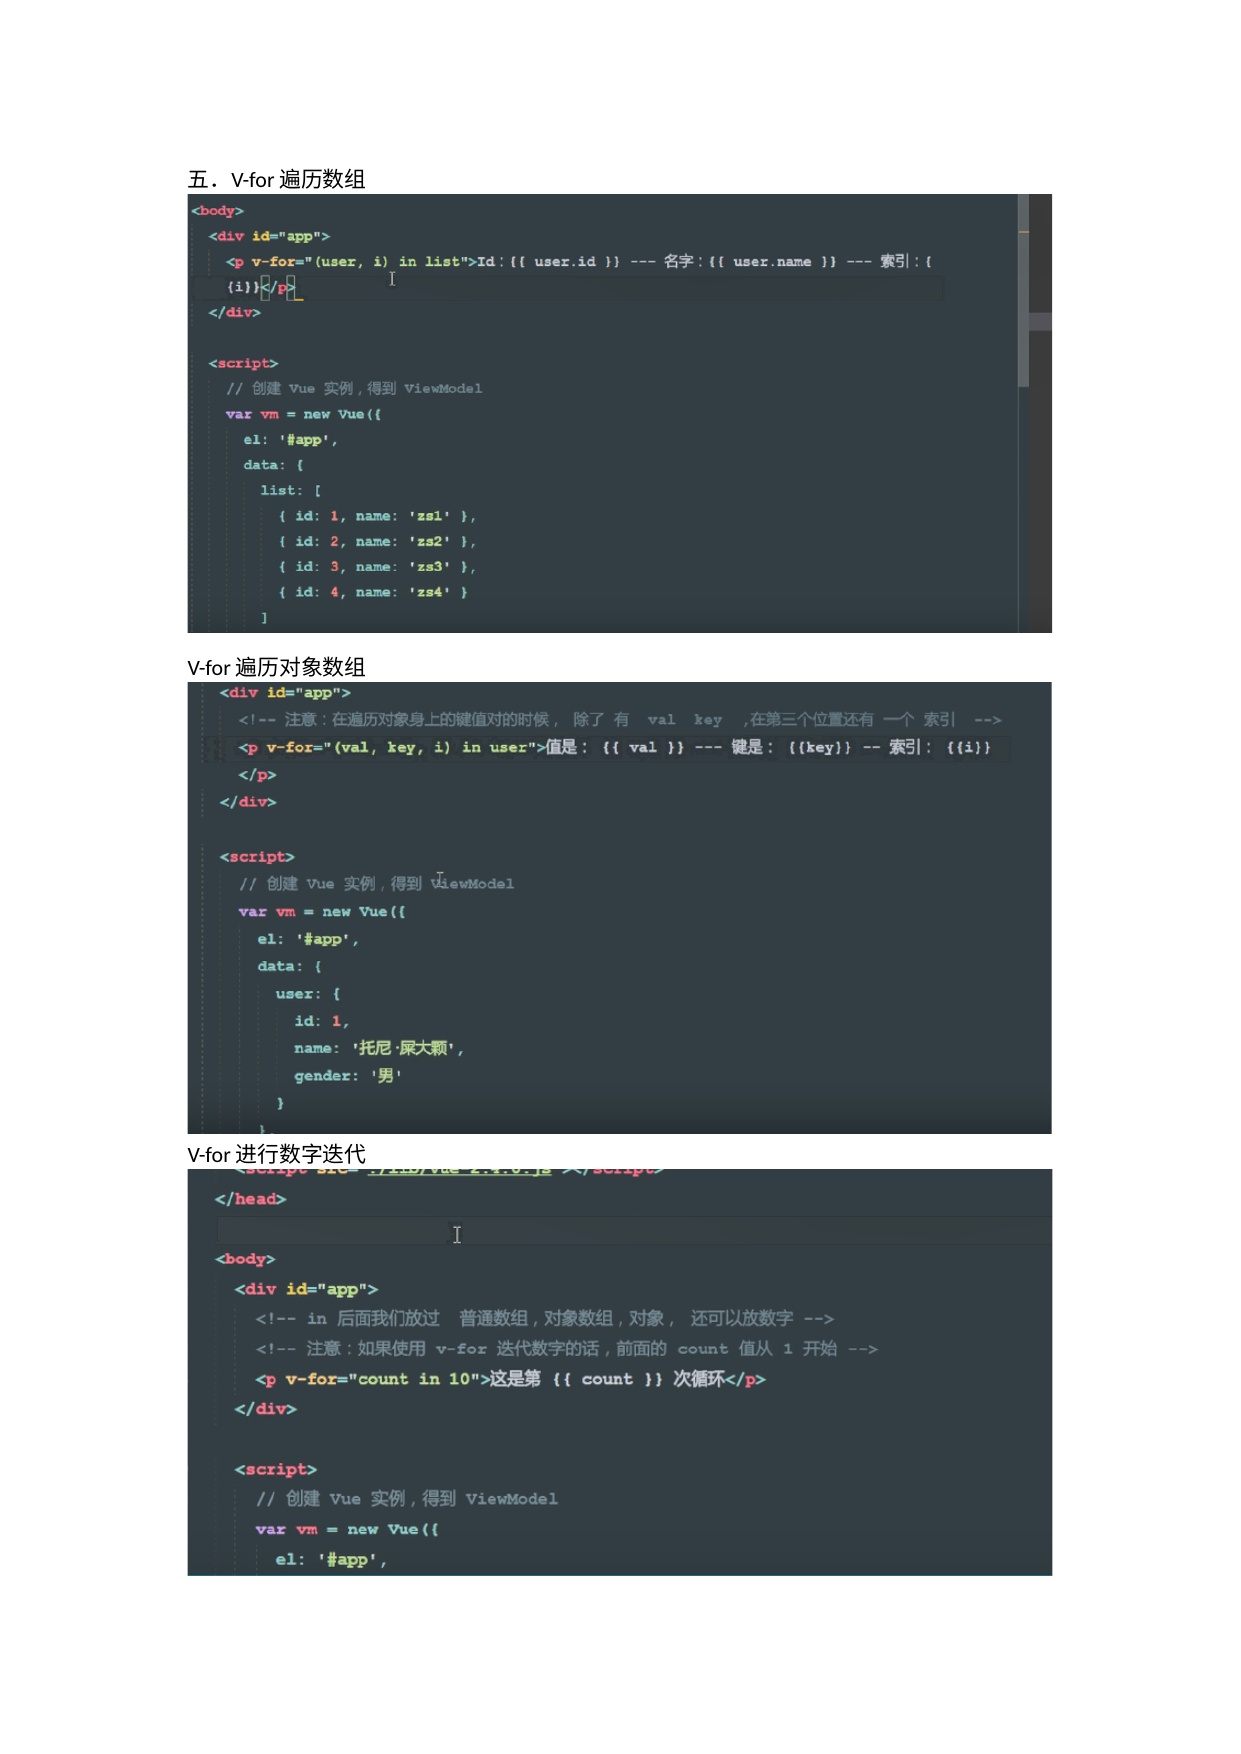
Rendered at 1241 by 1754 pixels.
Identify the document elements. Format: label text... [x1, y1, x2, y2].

list V-for遍历对象数组 [187, 649, 1053, 682]
picture [187, 682, 1052, 1134]
picture [187, 194, 1053, 633]
picture [187, 1169, 1053, 1576]
list V-for进行数字迭代 [187, 1137, 1053, 1169]
list 五．V-for遍历数组 [187, 162, 1053, 194]
